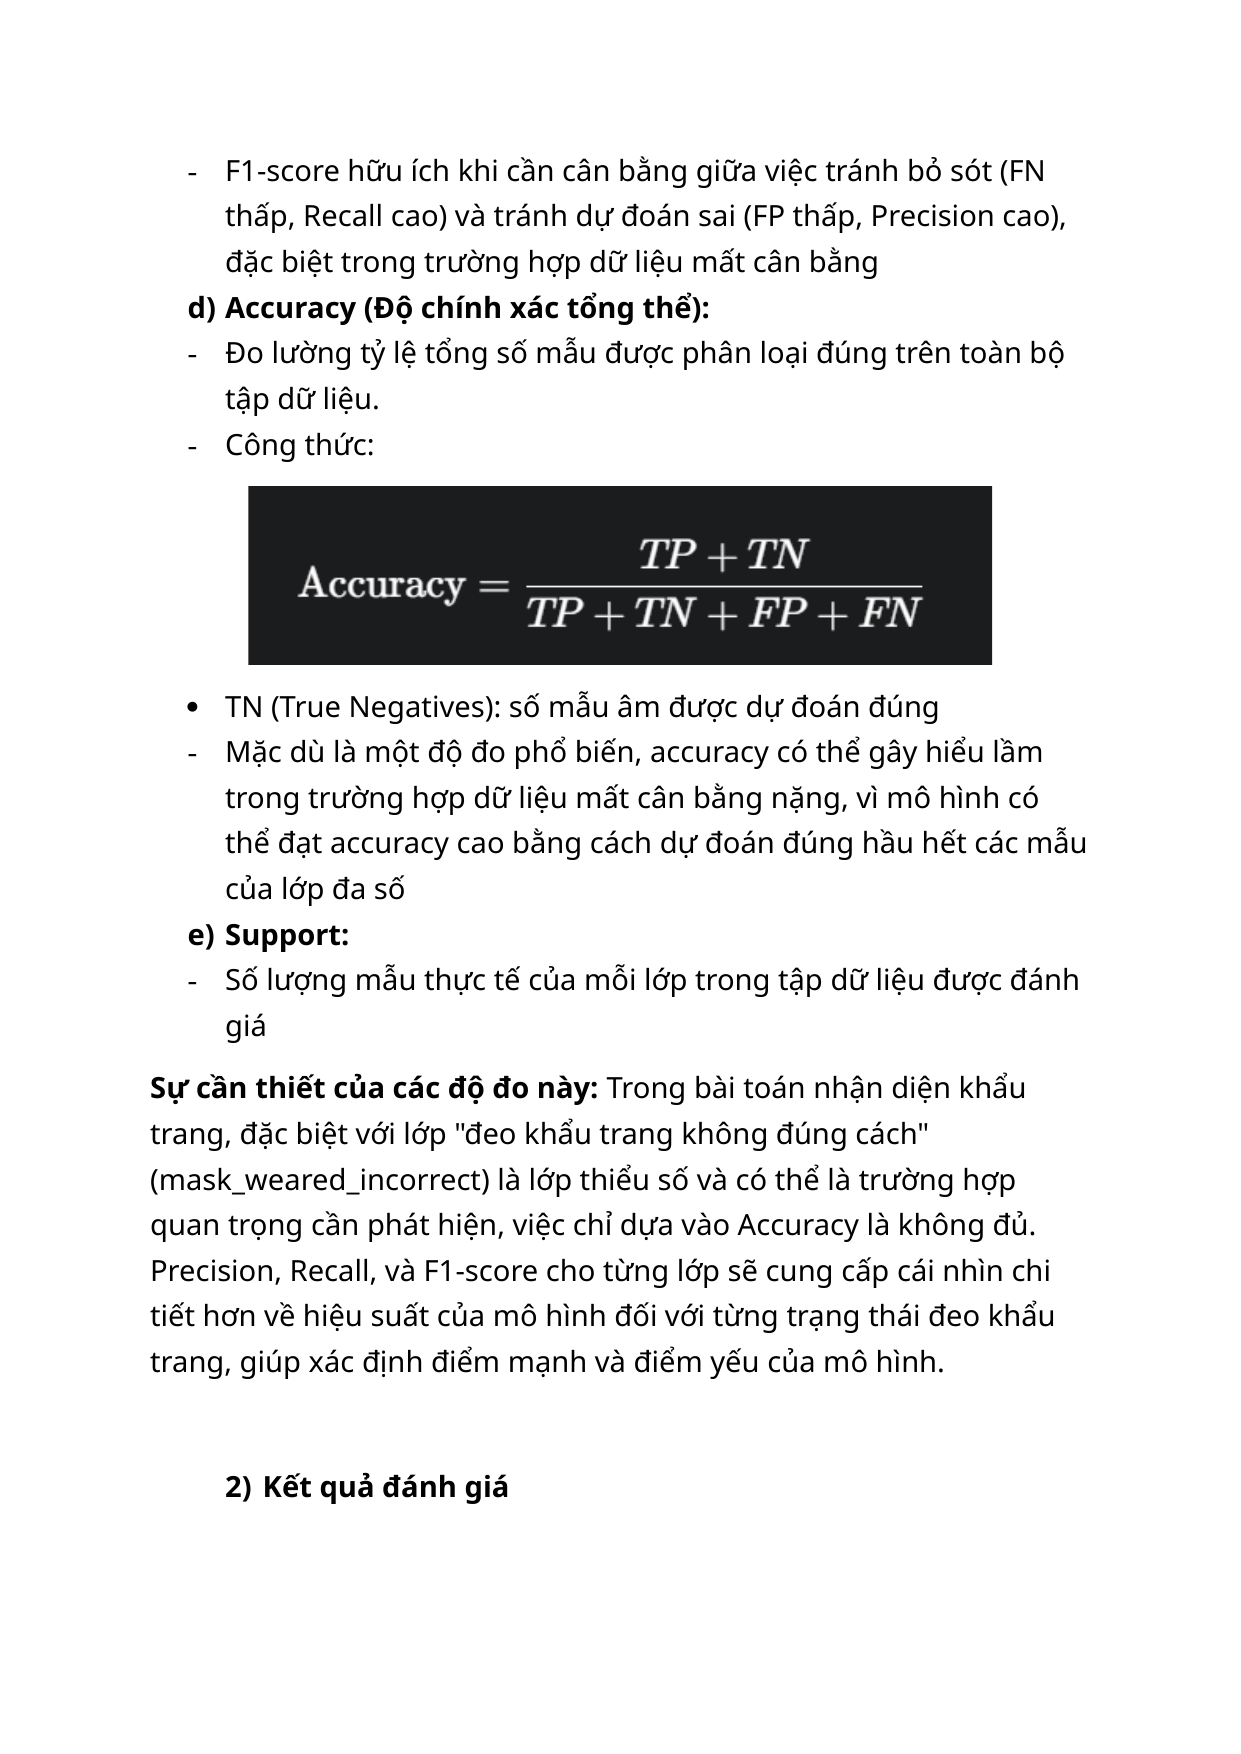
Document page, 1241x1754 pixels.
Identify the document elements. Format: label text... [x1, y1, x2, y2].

list Đo lường tỷ lệ tổng số mẫu được phân loại đúng trên toàn bộ tập dữ liệu. [187, 332, 1090, 418]
text Sự cần thiết của các độ đo này: Trong bài toán nhận diện khẩu trang, đặc biệt với lớp "đeo khẩu trang không đúng cách" (mask_weared_incorrect) là lớp thiểu số và có thể là trường hợp quan trọng cần phát hiện, việc chỉ dựa vào Accuracy là không đủ. Precision, Recall, và F1-score cho từng lớp sẽ cung cấp cái nhìn chi tiết hơn về hiệu suất của mô hình đối với từng trạng thái đeo khẩu trang, giúp xác định điểm mạnh và điểm yếu của mô hình. [150, 1068, 1090, 1381]
list F1-score hữu ích khi cần cân bằng giữa việc tránh bỏ sót (FN thấp, Recall cao) và tránh dự đoán sai (FP thấp, Precision cao), đặc biệt trong trường hợp dữ liệu mất cân bằng [187, 150, 1090, 281]
list Kết quả đánh giá [225, 1466, 1090, 1506]
list Mặc dù là một độ đo phổ biến, accuracy có thể gây hiểu lầm trong trường hợp dữ liệu mất cân bằng nặng, vì mô hình có thể đạt accuracy cao bằng cách dự đoán đúng hầu hết các mẫu của lớp đa số [187, 732, 1090, 908]
picture [248, 486, 993, 665]
list Số lượng mẫu thực tế của mỗi lớp trong tập dữ liệu được đánh giá [187, 960, 1090, 1045]
list Công thức: [187, 424, 1090, 463]
list Accuracy (Độ chính xác tổng thể): [187, 287, 1090, 327]
list Support: [187, 914, 1090, 954]
list TN (True Negatives): số mẫu âm được dự đoán đúng [187, 686, 1090, 726]
